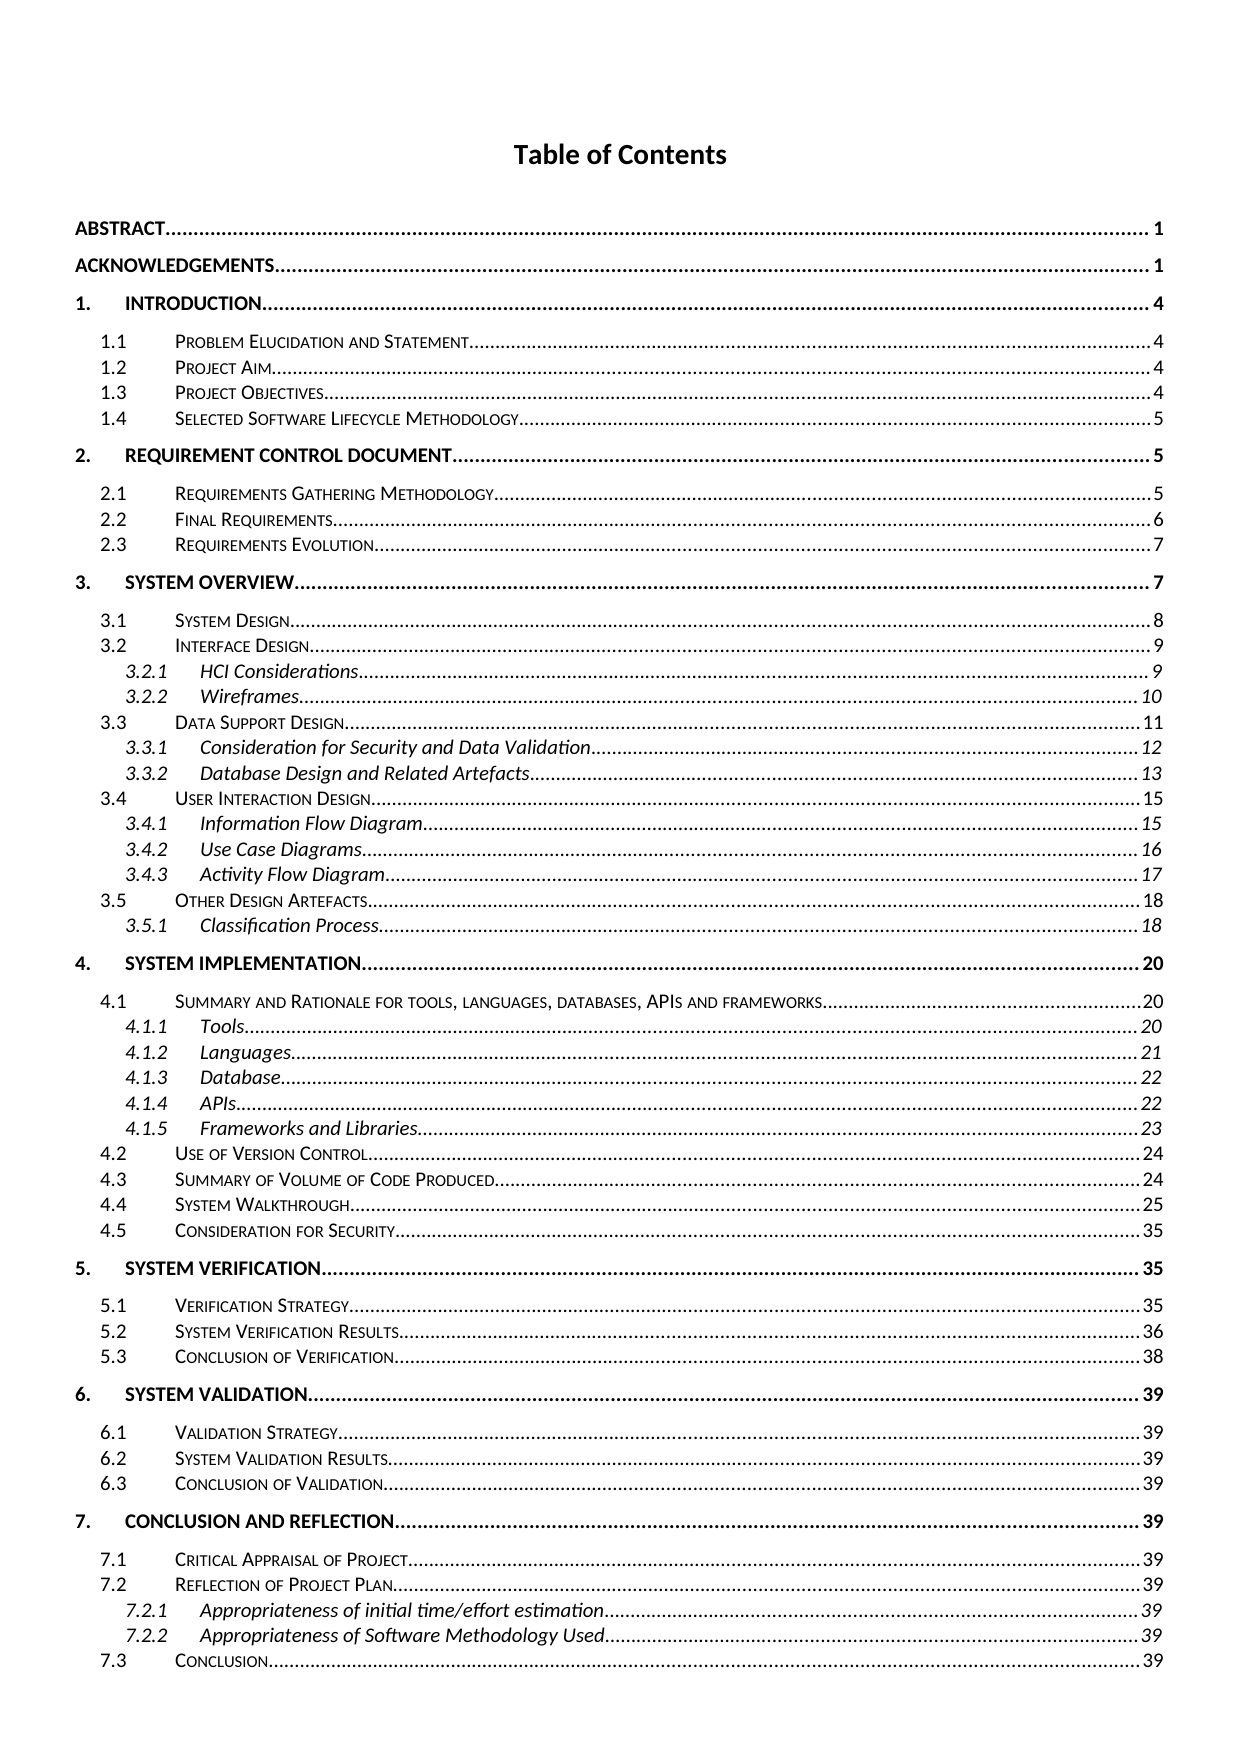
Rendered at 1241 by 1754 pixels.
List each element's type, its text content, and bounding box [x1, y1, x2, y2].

text 5.3 Conclusion of Verification 38 [100, 1343, 1165, 1369]
text 7.3 Conclusion 39 [100, 1648, 1165, 1673]
text 4.1.3 Database 22 [125, 1064, 1165, 1090]
text 3.5.1 Classification Process 18 [125, 912, 1165, 938]
text 3. System Overview 7 [75, 569, 1165, 595]
text Abstract 1 [75, 215, 1165, 240]
text 4.1.4 APIs 22 [125, 1090, 1165, 1115]
text 7. Conclusion and Reflection 39 [75, 1508, 1165, 1533]
text 1.3 Project Objectives 4 [100, 379, 1165, 405]
text 3.4.1 Information Flow Diagram 15 [125, 811, 1165, 836]
text 4. System Implementation 20 [75, 950, 1165, 976]
text 4.4 System Walkthrough 25 [100, 1191, 1165, 1217]
text 5.2 System Verification Results 36 [100, 1318, 1165, 1343]
text 3.5 Other Design Artefacts 18 [100, 887, 1165, 912]
text 4.3 Summary of Volume of Code Produced 24 [100, 1166, 1165, 1191]
text 3.3.2 Database Design and Related Artefacts 13 [125, 760, 1165, 785]
text 4.1 Summary and Rationale for tools, languages, databases, APIs and frameworks 20 [100, 988, 1165, 1013]
text 2.3 Requirements Evolution 7 [100, 531, 1165, 557]
text 4.1.1 Tools 20 [125, 1013, 1165, 1039]
text 2. Requirement Control Document 5 [75, 443, 1165, 468]
text 4.5 Consideration for Security 35 [100, 1217, 1165, 1242]
text 3.4 User Interaction Design 15 [100, 785, 1165, 811]
text 3.3 Data Support Design 11 [100, 709, 1165, 734]
text 4.1.5 Frameworks and Libraries 23 [125, 1115, 1165, 1141]
text 3.3.1 Consideration for Security and Data Validation 12 [125, 734, 1165, 760]
text 1. Introduction 4 [75, 291, 1165, 316]
text 7.2 Reflection of Project Plan 39 [100, 1571, 1165, 1597]
text 3.2.1 HCI Considerations 9 [125, 658, 1165, 683]
text 3.4.2 Use Case Diagrams 16 [125, 836, 1165, 861]
text 5.1 Verification Strategy 35 [100, 1293, 1165, 1318]
text 5. System Verification 35 [75, 1255, 1165, 1280]
text 1.4 Selected Software Lifecycle Methodology 5 [100, 405, 1165, 430]
text 7.1 Critical Appraisal of Project 39 [100, 1546, 1165, 1571]
text 6.3 Conclusion of Validation 39 [100, 1470, 1165, 1496]
text 7.2.2 Appropriateness of Software Methodology Used 39 [125, 1622, 1165, 1648]
text 7.2.1 Appropriateness of initial time/effort estimation 39 [125, 1597, 1165, 1622]
text Table of Contents [75, 136, 1165, 172]
text 3.2 Interface Design 9 [100, 633, 1165, 658]
text Acknowledgements 1 [75, 253, 1165, 278]
text 6. System Validation 39 [75, 1381, 1165, 1407]
text 3.4.3 Activity Flow Diagram 17 [125, 861, 1165, 887]
text 4.2 Use of Version Control 24 [100, 1141, 1165, 1166]
text 1.1 Problem Elucidation and Statement 4 [100, 328, 1165, 354]
text 3.1 System Design 8 [100, 607, 1165, 633]
text 3.2.2 Wireframes 10 [125, 683, 1165, 709]
text 2.2 Final Requirements 6 [100, 506, 1165, 531]
text 6.1 Validation Strategy 39 [100, 1419, 1165, 1445]
text 1.2 Project Aim 4 [100, 354, 1165, 379]
text 4.1.2 Languages 21 [125, 1039, 1165, 1064]
text 2.1 Requirements Gathering Methodology 5 [100, 481, 1165, 506]
text 6.2 System Validation Results 39 [100, 1445, 1165, 1470]
